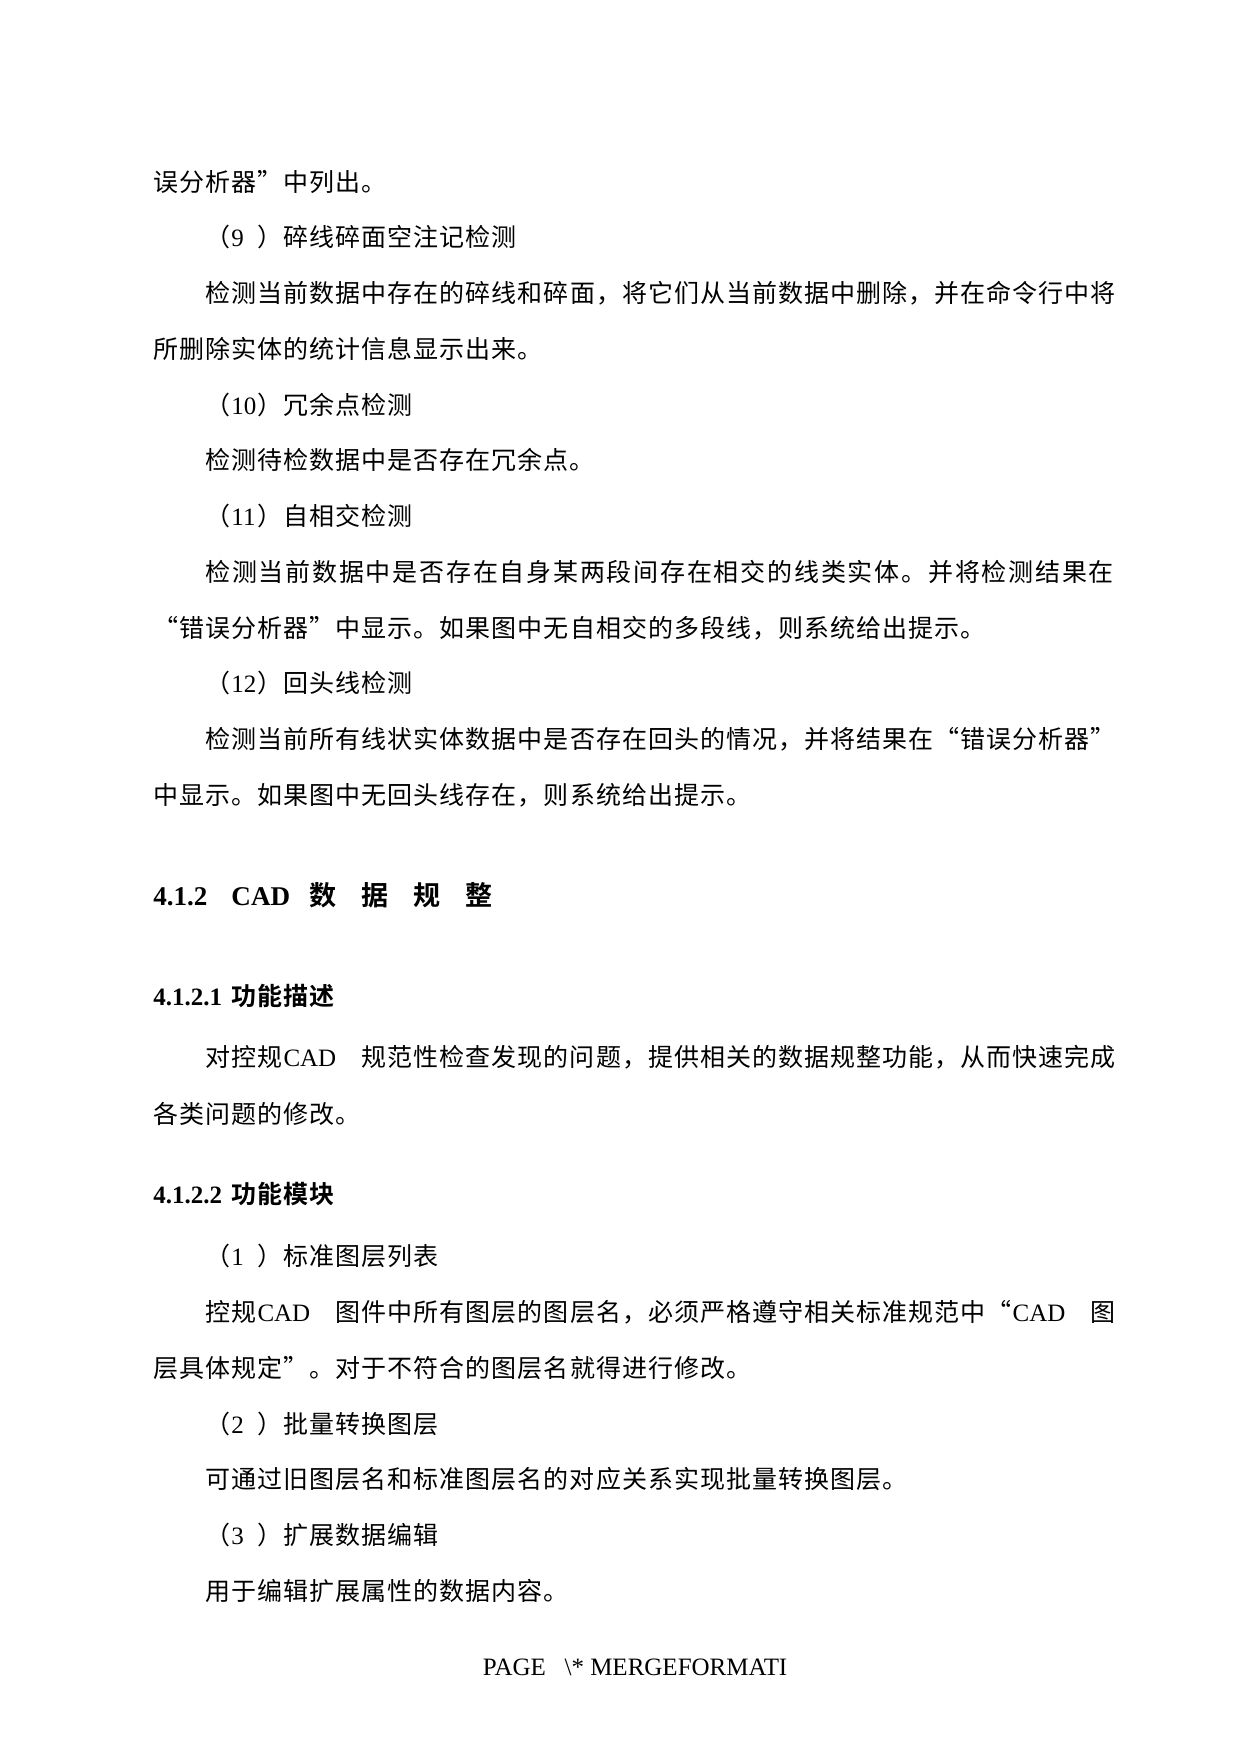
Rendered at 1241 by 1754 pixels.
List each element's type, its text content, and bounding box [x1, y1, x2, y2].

text （10）冗余点检测 [153, 384, 1117, 422]
text 检测待检数据中是否存在冗余点。 [153, 440, 1117, 478]
text 可通过旧图层名和标准图层名的对应关系实现批量转换图层。 [153, 1459, 1117, 1497]
subtitle CAD数据规整 [153, 856, 1117, 931]
text （1）标准图层列表 [153, 1236, 1117, 1273]
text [153, 161, 1117, 199]
subtitle 功能模块 [153, 1174, 1117, 1212]
text 检测当前所有线状实体数据中是否存在回头的情况，并将结果在“错误分析器”中显示。如果图中无回头线存在，则系统给出提示。 [153, 719, 1117, 813]
text 检测当前数据中存在的碎线和碎面，将它们从当前数据中删除，并在命令行中将所删除实体的统计信息显示出来。 [153, 273, 1117, 366]
text （3）扩展数据编辑 [153, 1515, 1117, 1552]
text 对控规CAD规范性检查发现的问题，提供相关的数据规整功能，从而快速完成各类问题的修改。 [153, 1037, 1117, 1131]
text （12）回头线检测 [153, 663, 1117, 701]
text （11）自相交检测 [153, 496, 1117, 533]
subtitle 功能描述 [153, 975, 1117, 1013]
text 检测当前数据中是否存在自身某两段间存在相交的线类实体。并将检测结果在“错误分析器”中显示。如果图中无自相交的多段线，则系统给出提示。 [153, 551, 1117, 645]
text （9）碎线碎面空注记检测 [153, 217, 1117, 254]
text （2）批量转换图层 [153, 1403, 1117, 1441]
text 控规CAD图件中所有图层的图层名，必须严格遵守相关标准规范中“CAD图层具体规定”。对于不符合的图层名就得进行修改。 [153, 1292, 1117, 1385]
text 用于编辑扩展属性的数据内容。 [153, 1570, 1117, 1608]
